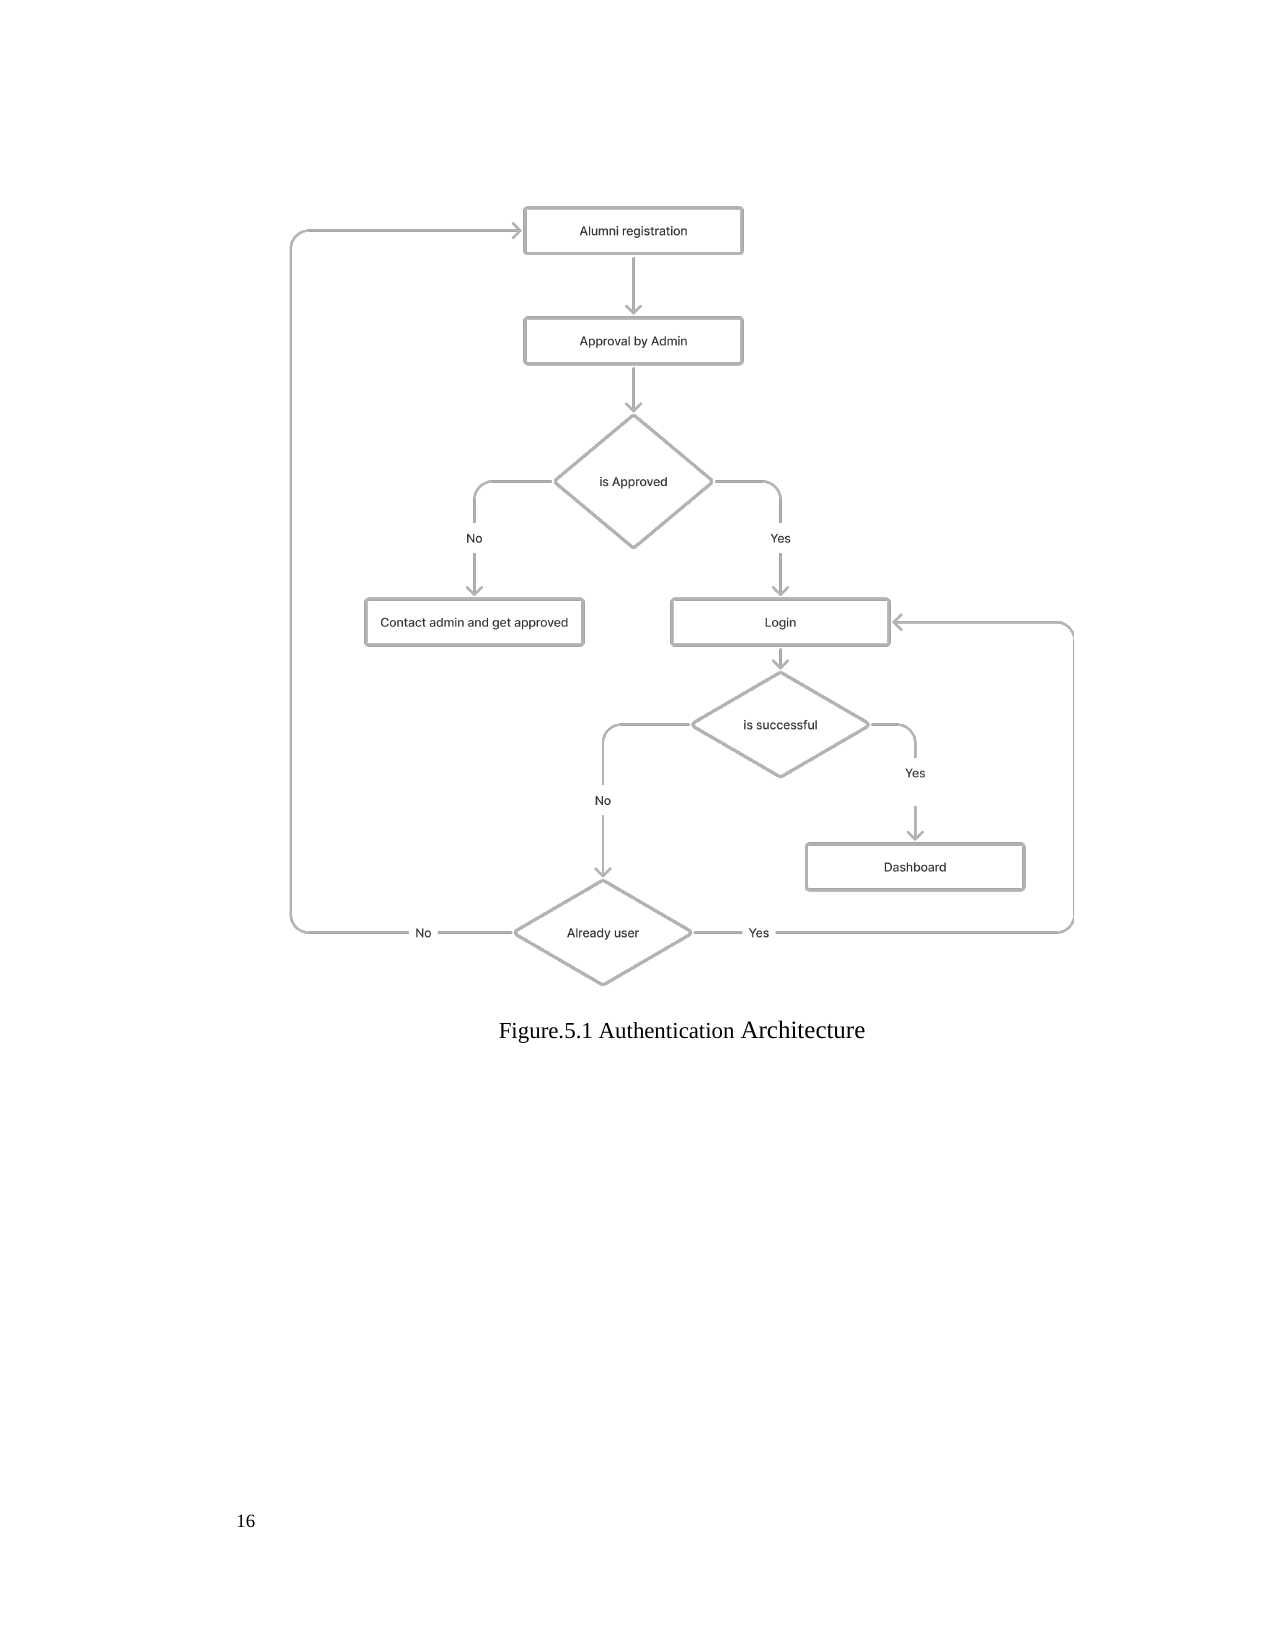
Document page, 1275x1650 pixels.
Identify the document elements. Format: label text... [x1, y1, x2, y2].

text Figure.5.1 Authentication Architecture [236, 1015, 1127, 1043]
picture [289, 206, 1074, 986]
